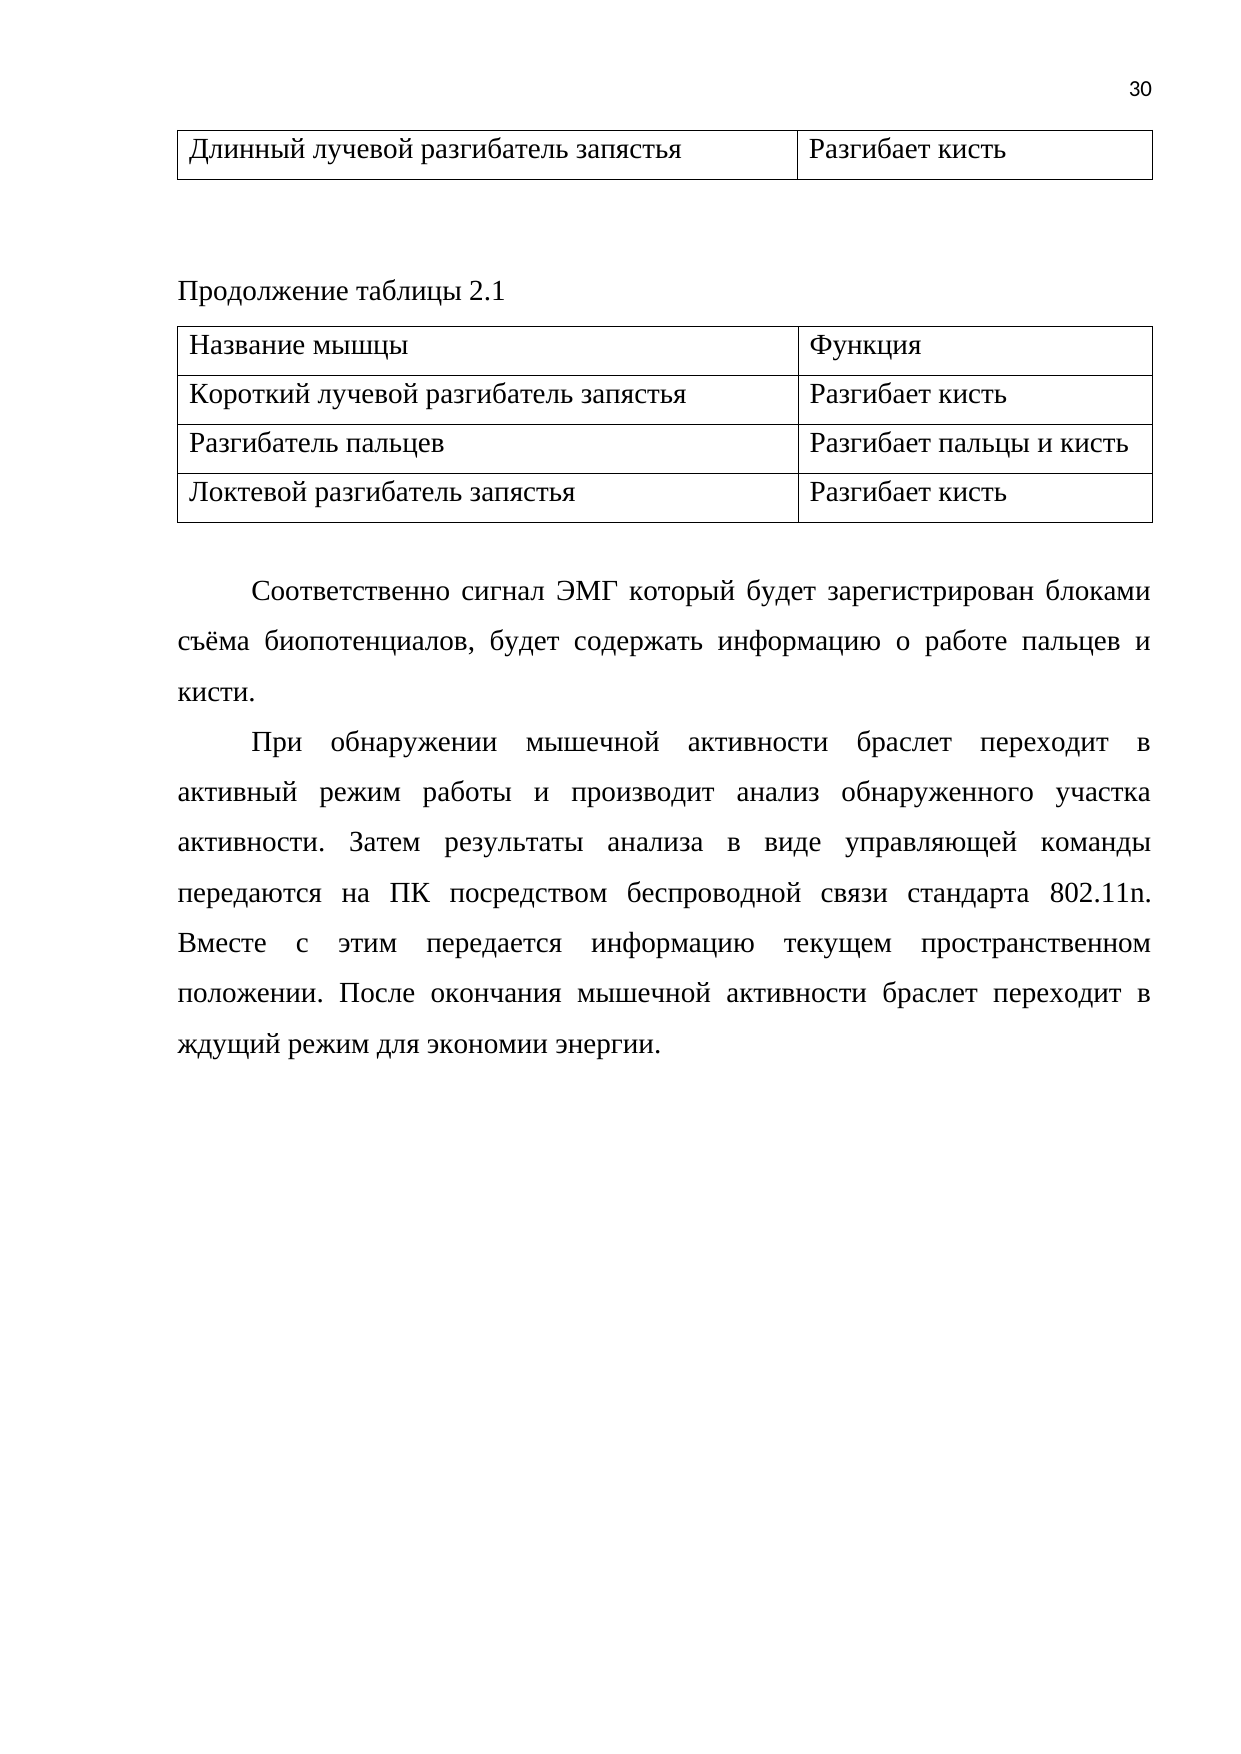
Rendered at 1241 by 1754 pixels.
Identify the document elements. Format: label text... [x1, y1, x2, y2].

table_cell Разгибатель пальцев [178, 425, 798, 473]
table_cell Локтевой разгибатель запястья [178, 474, 798, 522]
table_header Название мышцы [178, 327, 798, 375]
table_header Функция [799, 327, 1152, 375]
table_cell Разгибает пальцы и кисть [799, 425, 1152, 473]
table_cell Разгибает кисть [799, 474, 1152, 522]
table_cell Длинный лучевой разгибатель запястья [178, 131, 797, 179]
table_cell Разгибает кисть [799, 376, 1152, 424]
table_cell Короткий лучевой разгибатель запястья [178, 376, 798, 424]
text При обнаружении мышечной активности браслет переходит в активный режим работы и производит анализ обнаруженного участка активности. Затем результаты анализа в виде управляющей команды передаются на ПК посредством беспроводной связи стандарта 802.11n. Вместе с этим передается информацию текущем пространственном положении. После окончания мышечной активности браслет переходит в ждущий режим для экономии энергии. [177, 724, 1152, 1059]
text Соответственно сигнал ЭМГ который будет зарегистрирован блоками съёма биопотенциалов, будет содержать информацию о работе пальцев и кисти. [177, 573, 1152, 707]
text Продолжение таблицы 2.1 [177, 273, 1152, 307]
table_cell Разгибает кисть [798, 131, 1152, 179]
